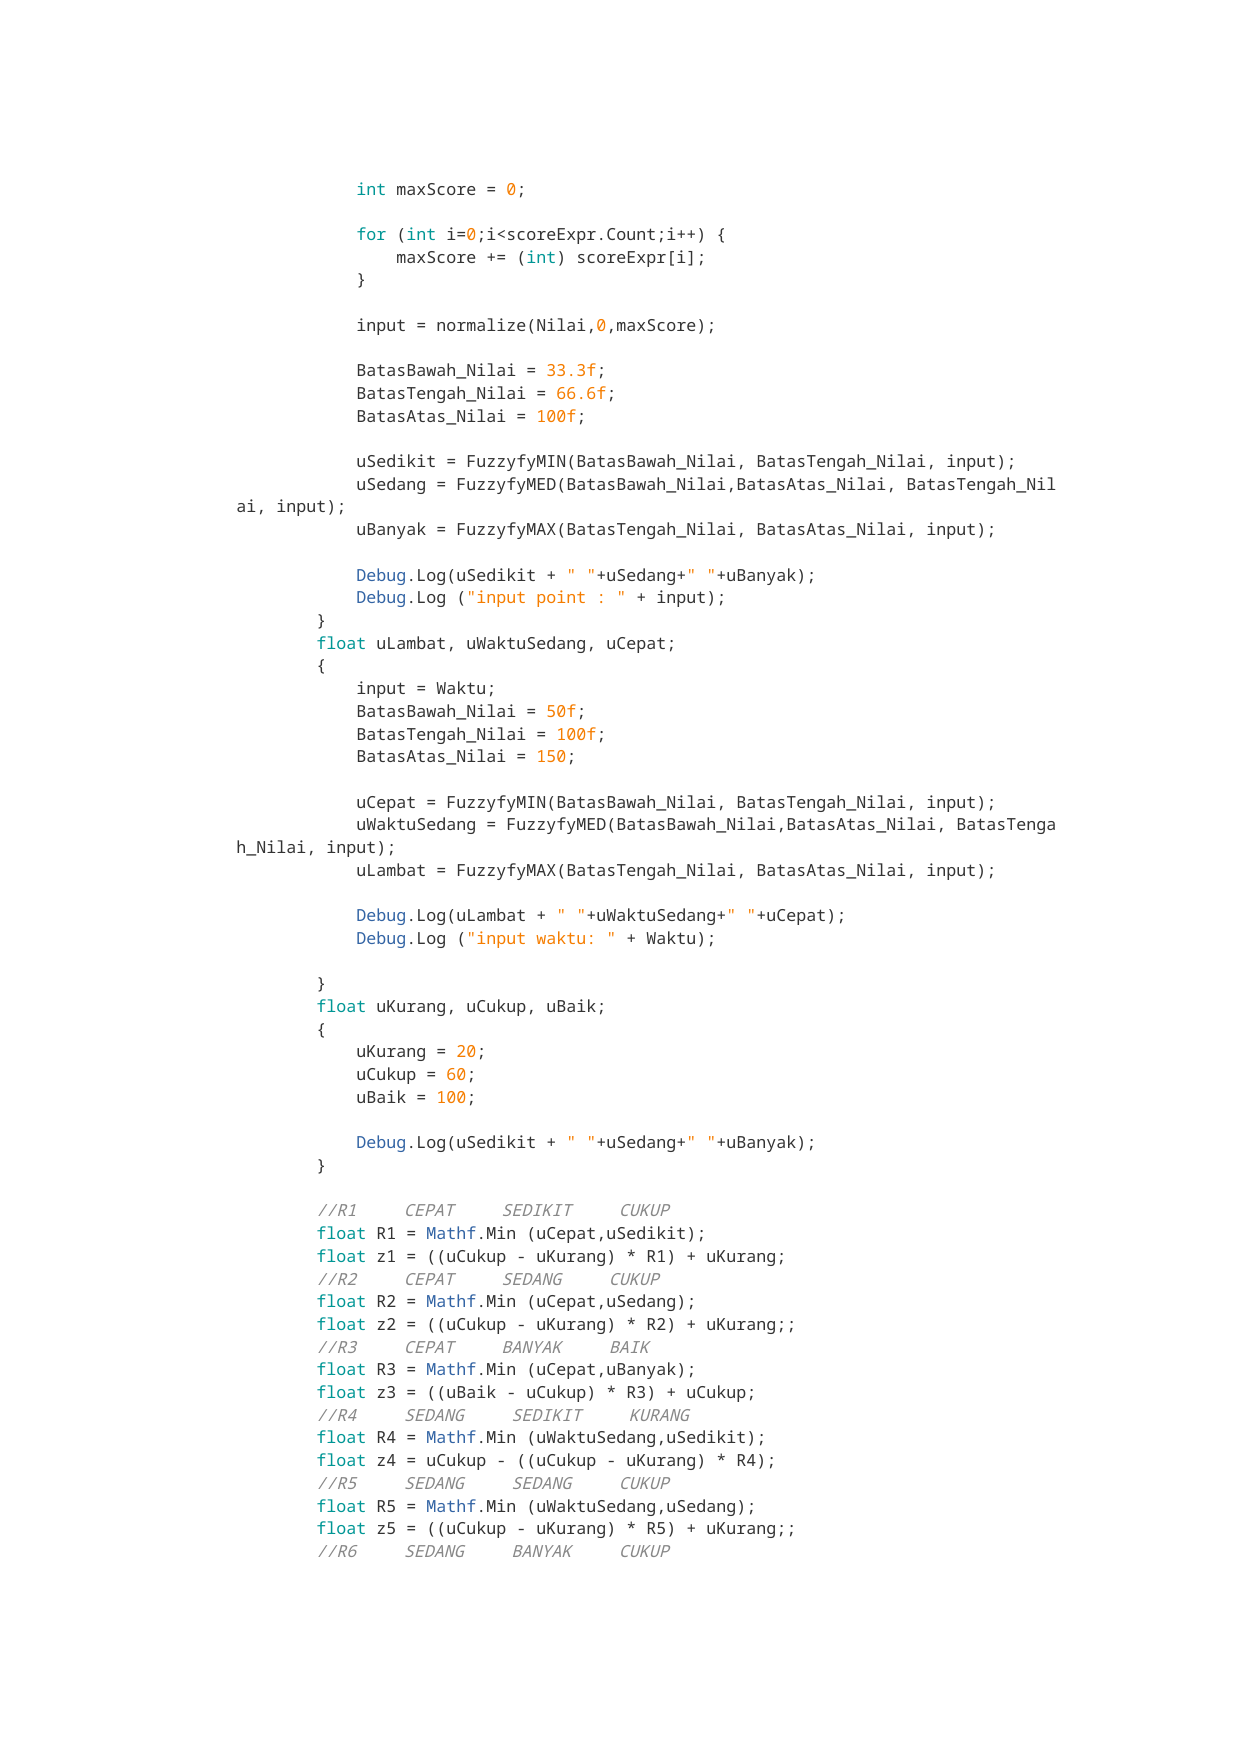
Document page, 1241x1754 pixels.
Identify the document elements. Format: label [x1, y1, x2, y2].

text [236, 177, 1063, 1562]
